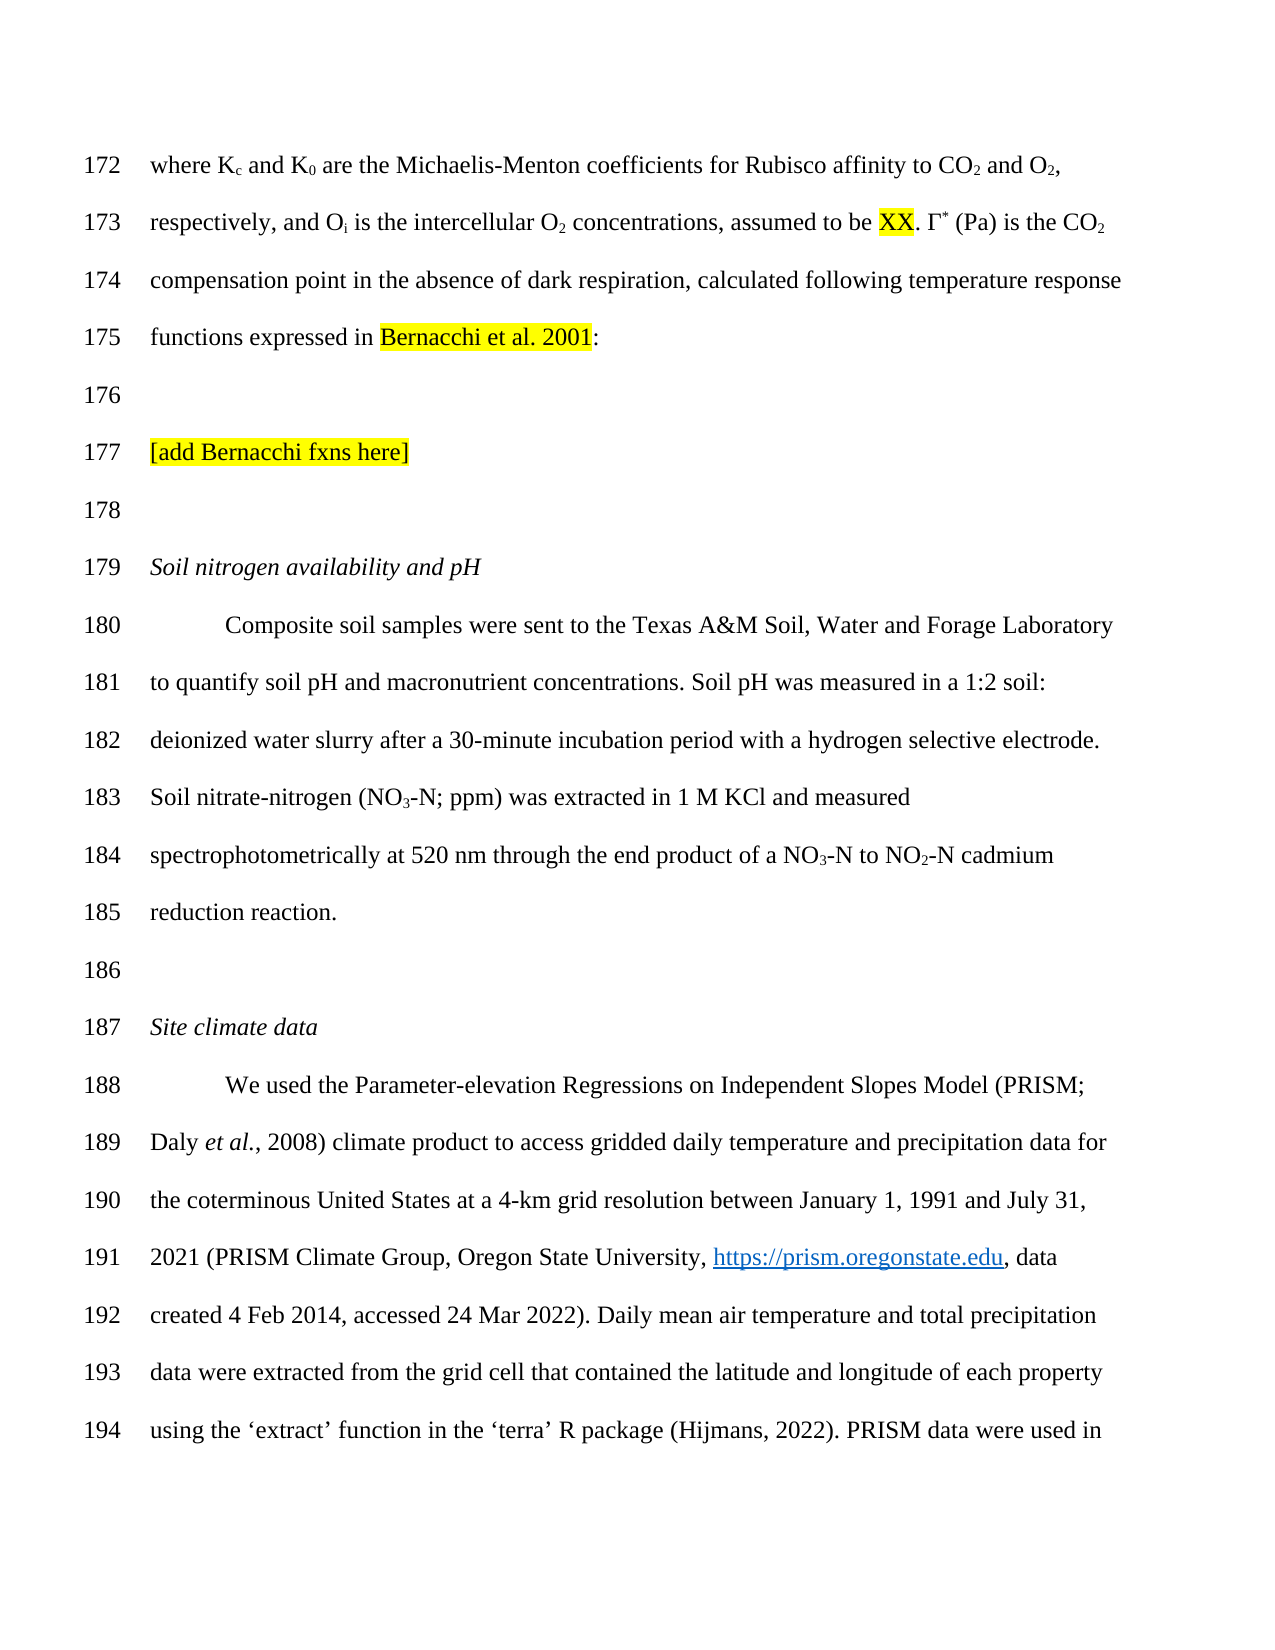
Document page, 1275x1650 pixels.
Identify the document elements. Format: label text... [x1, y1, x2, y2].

text [add Bernacchi fxns here] [150, 437, 1125, 466]
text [150, 1070, 1125, 1444]
text Soil nitrogen availability and pH [150, 552, 1125, 581]
text Composite soil samples were sent to the Texas A&M Soil, Water and Forage Laboratory to quantify soil pH and macronutrient concentrations. Soil pH was measured in a 1:2 soil: deionized water slurry after a 30-minute incubation period with a hydrogen selective electrode. Soil nitrate-nitrogen (NO3-N; ppm) was extracted in 1 M KCl and measured spectrophotometrically at 520 nm through the end product of a NO3-N to NO2-N cadmium reduction reaction. [150, 610, 1125, 926]
text where Kc and K0 are the Michaelis-Menton coefficients for Rubisco affinity to CO2 and O2, respectively, and Oi is the intercellular O2 concentrations, assumed to be XX. Γ* (Pa) is the CO2 compensation point in the absence of dark respiration, calculated following temperature response functions expressed in Bernacchi et al. 2001: [150, 150, 1125, 351]
text Site climate data [150, 1012, 1125, 1041]
